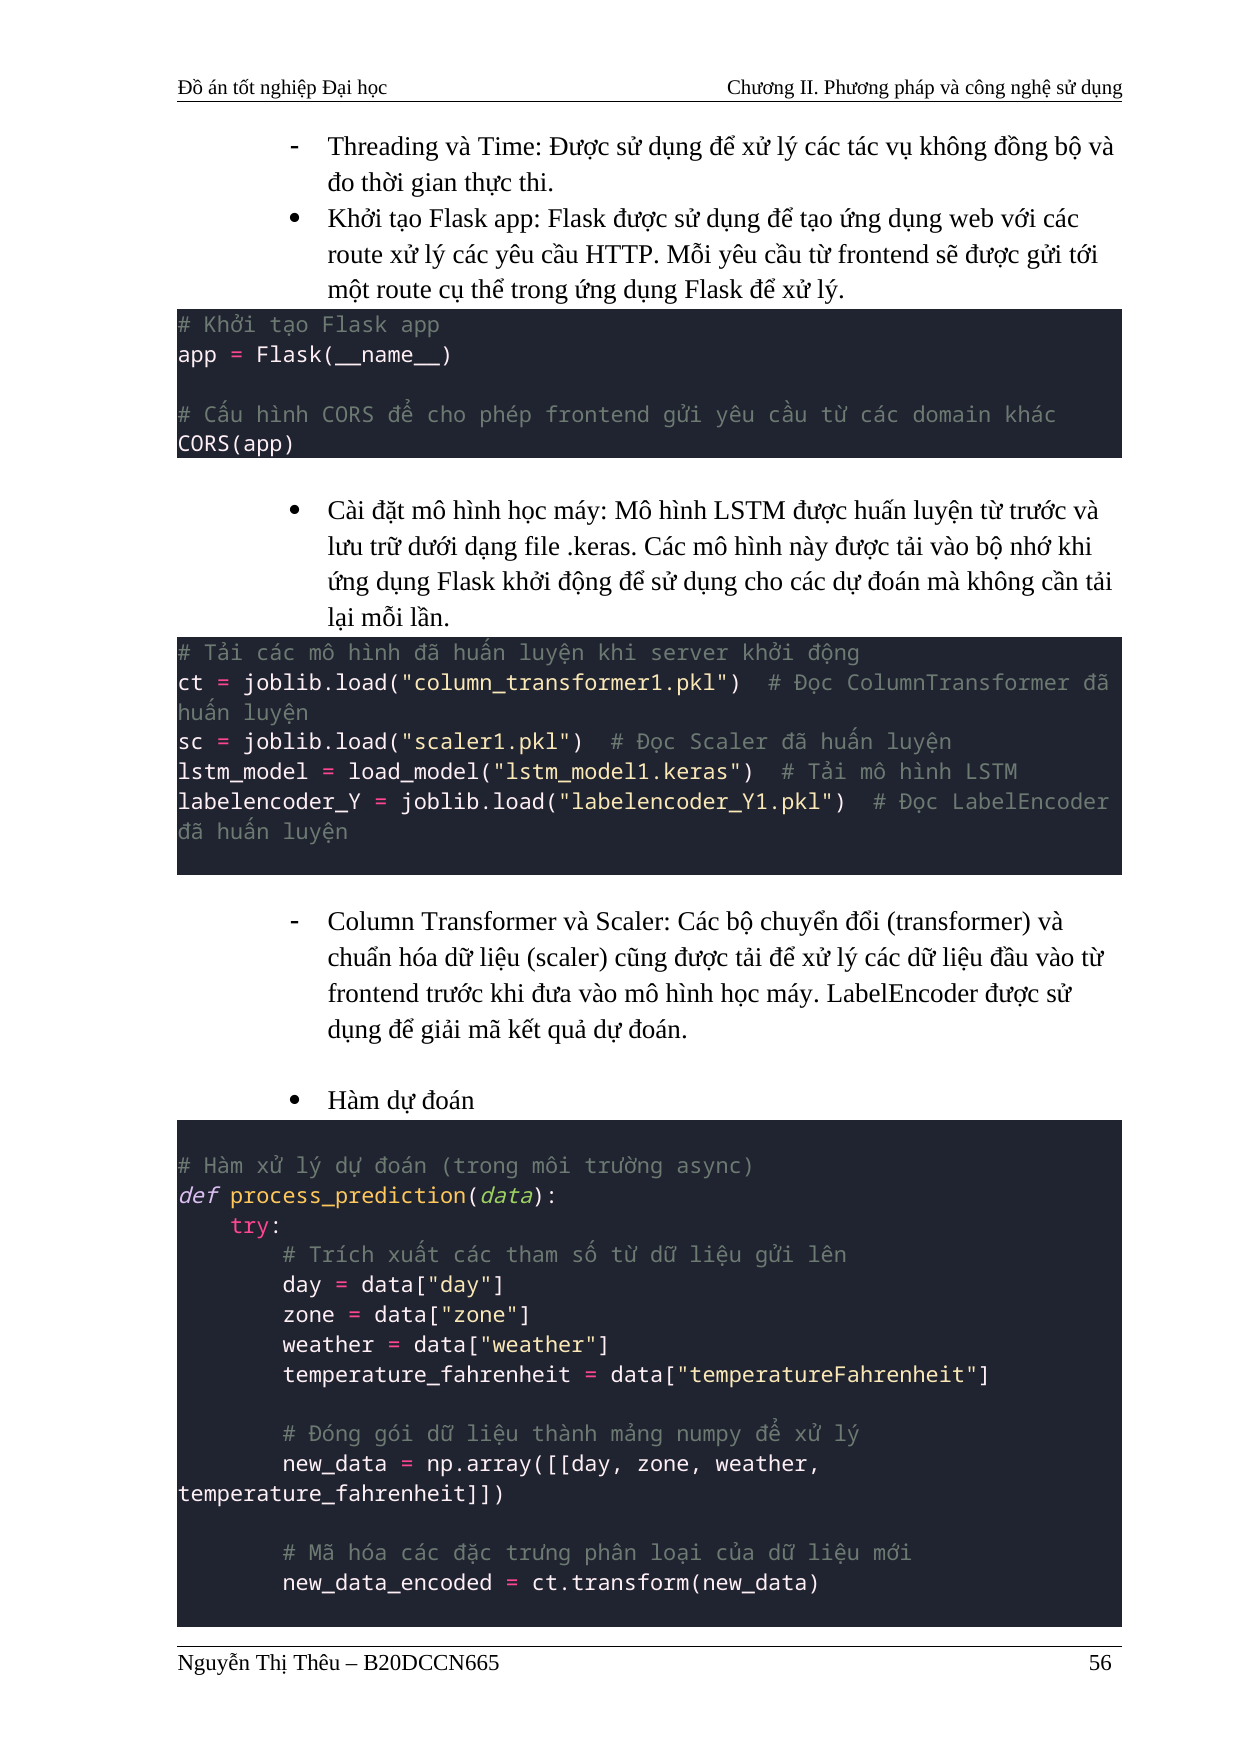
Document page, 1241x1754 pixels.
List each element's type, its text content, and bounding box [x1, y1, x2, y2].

text # Hàm xử lý dự đoán (trong môi trường async) [177, 1150, 1122, 1180]
text sc = joblib.load("scaler1.pkl") # Đọc Scaler đã huấn luyện [177, 726, 1122, 756]
text temperature_fahrenheit = data["temperatureFahrenheit"] [177, 1358, 1122, 1388]
text CORS(app) [177, 428, 1122, 458]
text weather = data["weather"] [177, 1329, 1122, 1358]
text # Đóng gói dữ liệu thành mảng numpy để xử lý [177, 1418, 1122, 1448]
list Khởi tạo Flask app: Flask được sử dụng để tạo ứng dụng web với các route xử lý các yêu cầu HTTP. Mỗi yêu cầu từ frontend sẽ được gửi tới một route cụ thể trong ứng dụng Flask để xử lý. [290, 202, 1122, 305]
list Threading và Time: Được sử dụng để xử lý các tác vụ không đồng bộ và đo thời gian thực thi. [290, 130, 1122, 197]
text def process_prediction(data): [177, 1180, 1122, 1209]
text day = data["day"] [177, 1269, 1122, 1299]
text labelencoder_Y = joblib.load("labelencoder_Y1.pkl") # Đọc LabelEncoder đã huấn luyện [177, 786, 1122, 846]
text zone = data["zone"] [177, 1299, 1122, 1329]
list Column Transformer và Scaler: Các bộ chuyển đổi (transformer) và chuẩn hóa dữ liệu (scaler) cũng được tải để xử lý các dữ liệu đầu vào từ frontend trước khi đưa vào mô hình học máy. LabelEncoder được sử dụng để giải mã kết quả dự đoán. [290, 906, 1122, 1044]
text try: [177, 1209, 1122, 1239]
text app = Flask(__name__) [177, 339, 1122, 369]
text # Khởi tạo Flask app [177, 309, 1122, 339]
text # Cấu hình CORS để cho phép frontend gửi yêu cầu từ các domain khác [177, 399, 1122, 428]
text ct = joblib.load("column_transformer1.pkl") # Đọc ColumnTransformer đã huấn luyện [177, 667, 1122, 726]
text new_data = np.array([[day, zone, weather, temperature_fahrenheit]]) [177, 1448, 1122, 1507]
text lstm_model = load_model("lstm_model1.keras") # Tải mô hình LSTM [177, 756, 1122, 786]
list Hàm dự đoán [290, 1084, 1122, 1116]
text # Trích xuất các tham số từ dữ liệu gửi lên [177, 1239, 1122, 1269]
text # Tải các mô hình đã huấn luyện khi server khởi động [177, 637, 1122, 667]
text # Mã hóa các đặc trưng phân loại của dữ liệu mới [177, 1537, 1122, 1567]
text new_data_encoded = ct.transform(new_data) [177, 1567, 1122, 1597]
list Cài đặt mô hình học máy: Mô hình LSTM được huấn luyện từ trước và lưu trữ dưới dạng file .keras. Các mô hình này được tải vào bộ nhớ khi ứng dụng Flask khởi động để sử dụng cho các dự đoán mà không cần tải lại mỗi lần. [290, 494, 1122, 632]
